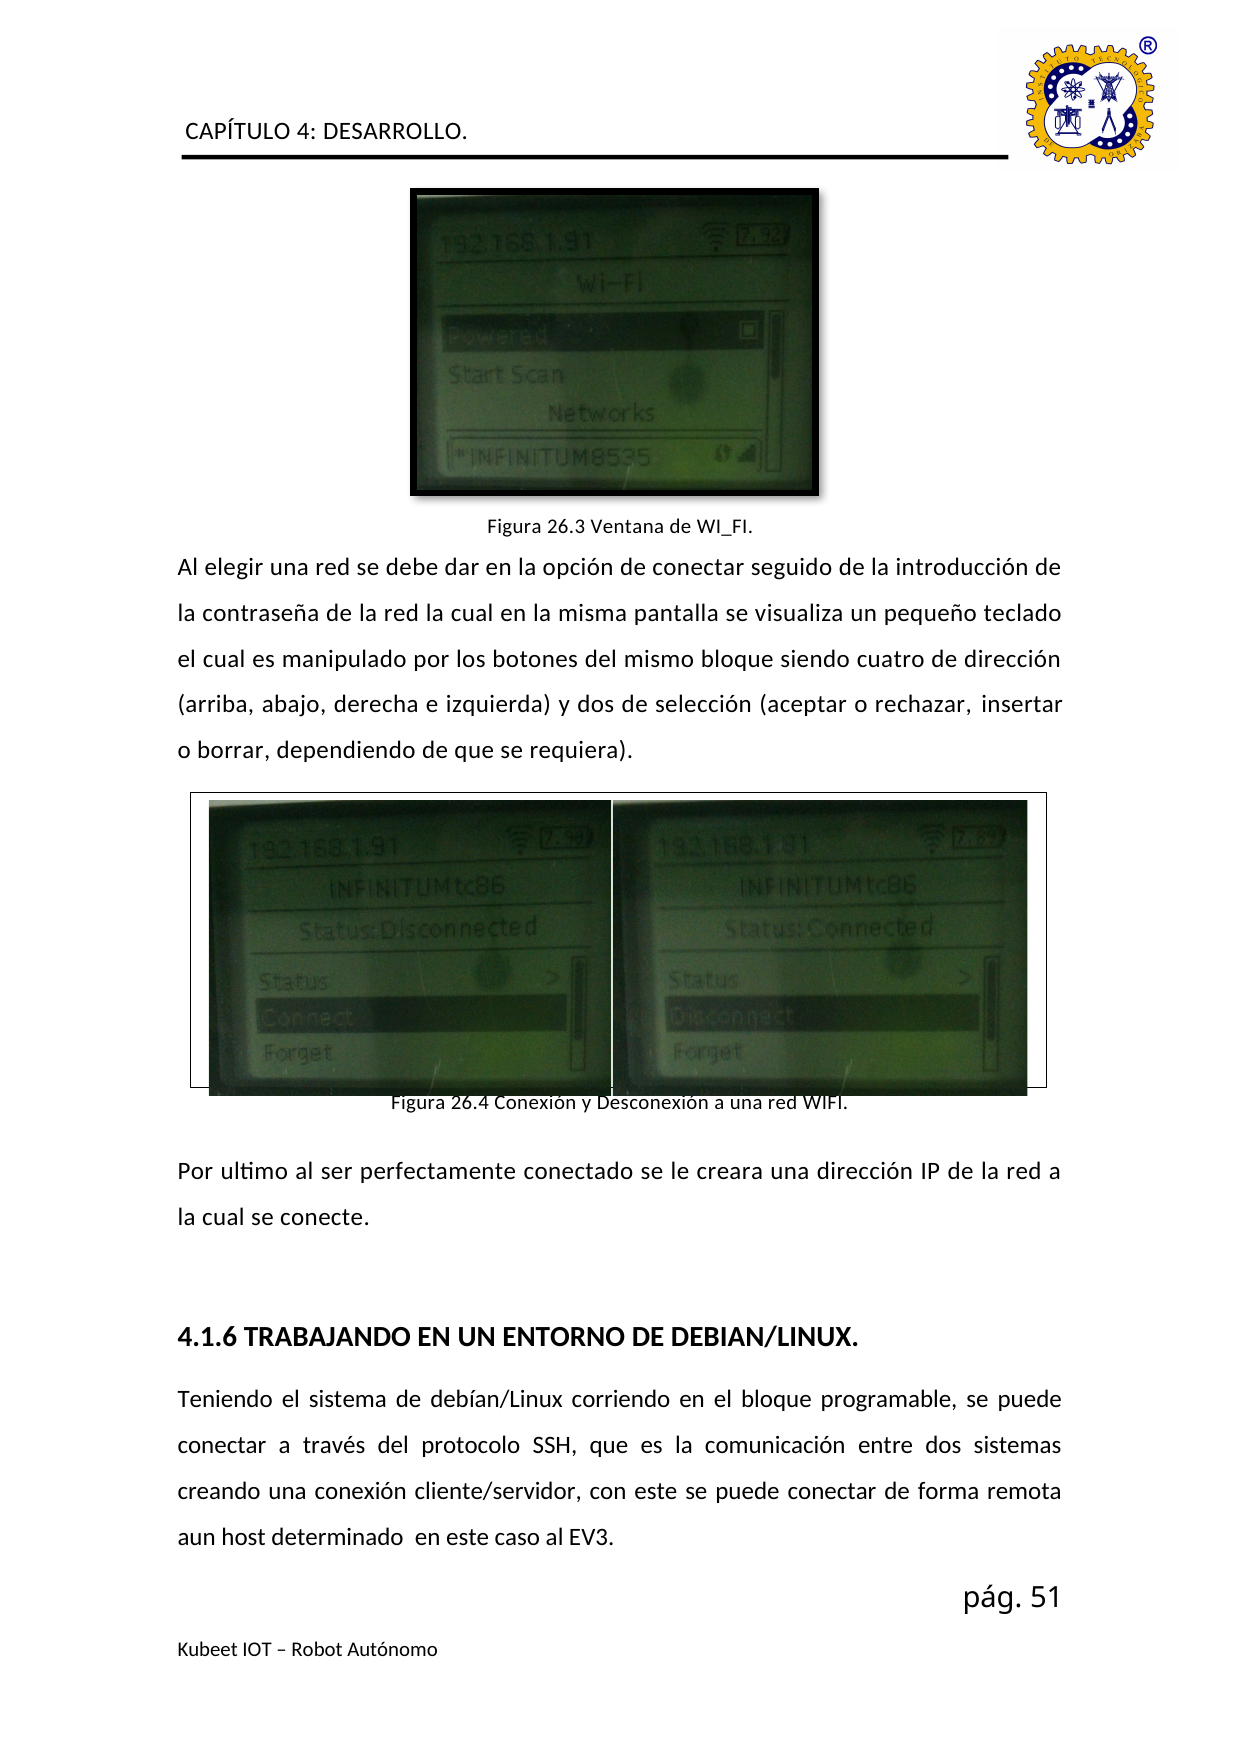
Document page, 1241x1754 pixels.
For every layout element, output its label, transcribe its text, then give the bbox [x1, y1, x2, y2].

picture [613, 800, 1028, 1096]
picture [996, 27, 1179, 171]
text Por ultimo al ser perfectamente conectado se le creara una dirección IP de la red a la cual se conecte. [177, 1155, 1063, 1232]
picture [209, 800, 612, 1096]
text Al elegir una red se debe dar en la opción de conectar seguido de la introducción de la contraseña de la red la cual en la misma pantalla se visualiza un pequeño teclado el cual es manipulado por los botones del mismo bloque siendo cuatro de dirección (arriba, abajo, derecha e izquierda) y dos de selección (aceptar o rechazar, insertar o borrar, dependiendo de que se requiera). [177, 551, 1063, 765]
picture [417, 195, 812, 490]
text 4.1.6 trabajando en un entorno de debian/linux. [177, 1318, 1063, 1353]
text Teniendo el sistema de debían/Linux corriendo en el bloque programable, se puede conectar a través del protocolo SSH, que es la comunicación entre dos sistemas creando una conexión cliente/servidor, con este se puede conectar de forma remota aun host determinado en este caso al EV3. [177, 1383, 1063, 1551]
